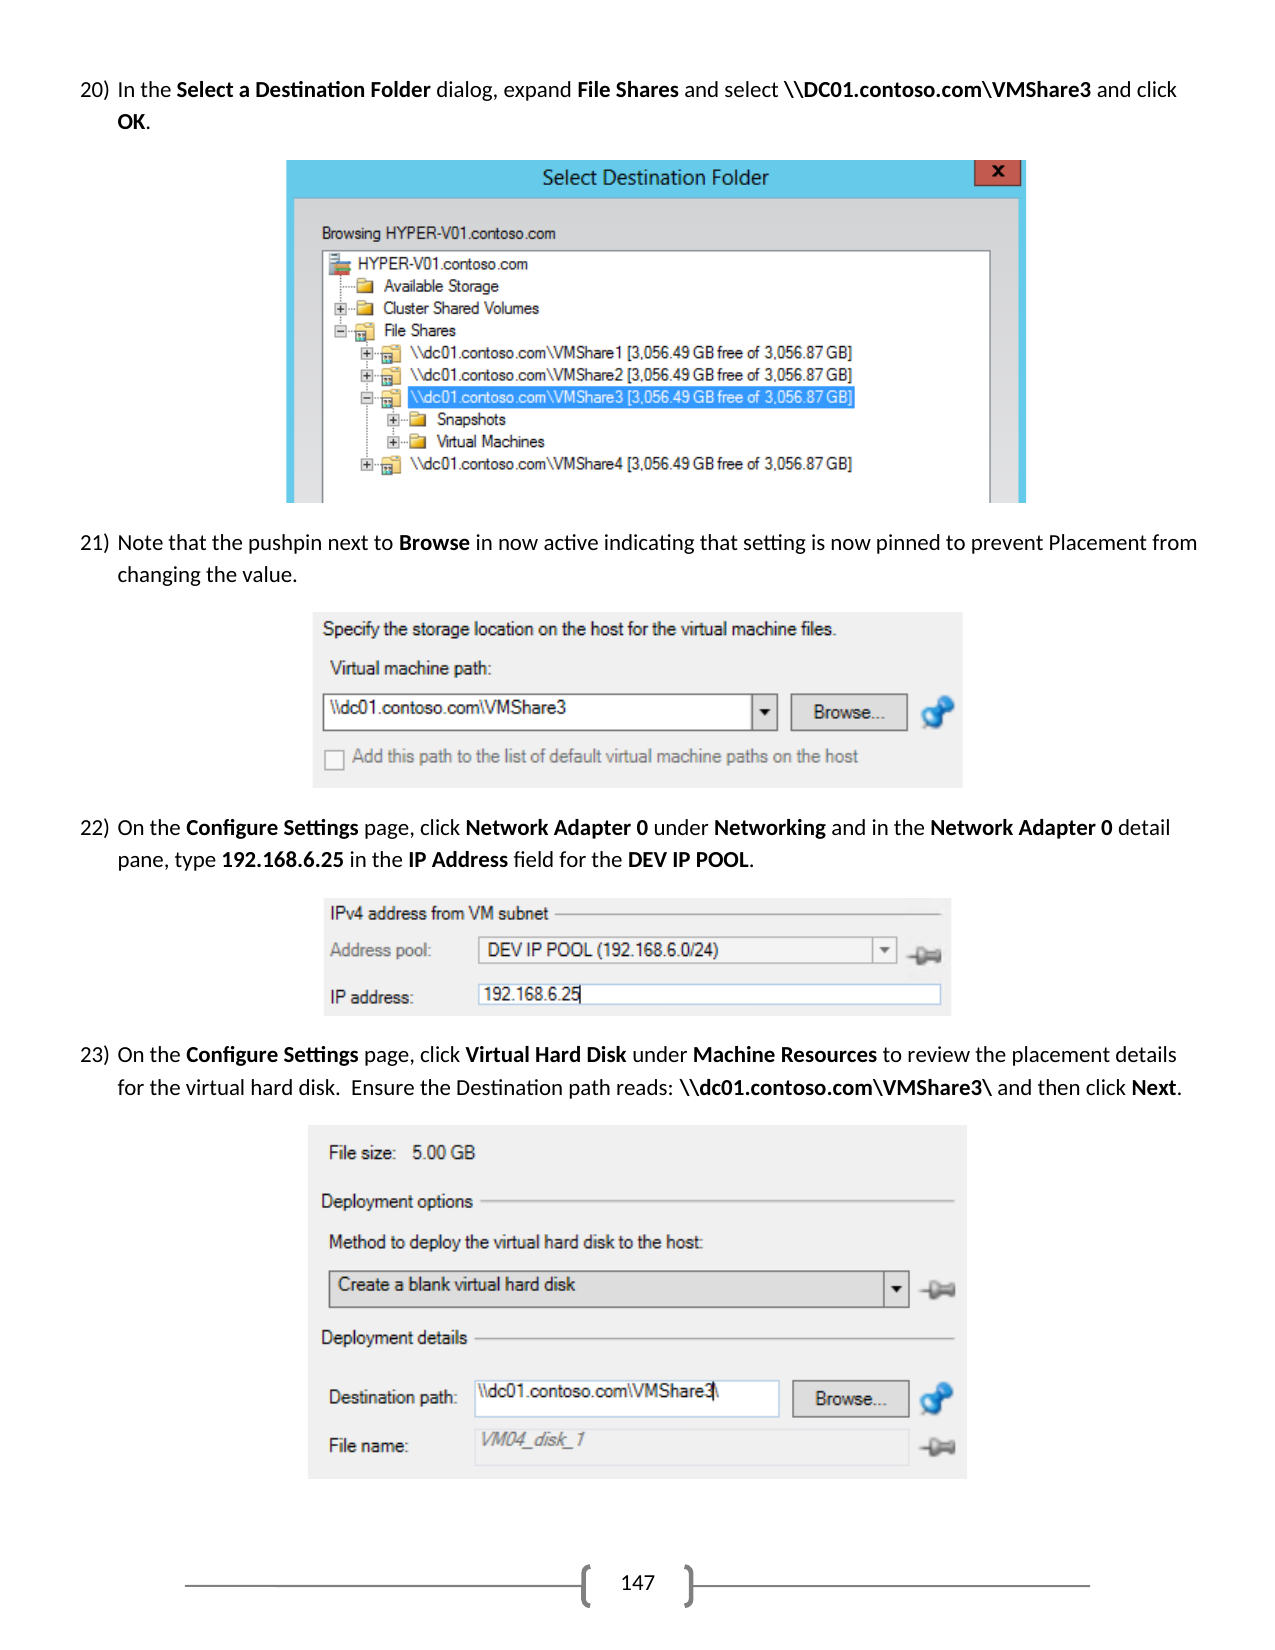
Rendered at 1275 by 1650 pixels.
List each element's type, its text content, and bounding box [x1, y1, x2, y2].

picture [307, 1125, 968, 1479]
list On the Configure Settings page, click Network Adapter 0 under Networking and in the Network Adapter 0 detail pane, type 192.168.6.25 in the IP Address field for the DEV IP POOL. [80, 813, 1200, 873]
picture [312, 612, 963, 788]
list On the Configure Settings page, click Virtual Hard Disk under Machine Resources to review the placement details for the virtual hard disk. Ensure the Destination path reads: \\dc01.contoso.com\VMShare3\ and then click Next. [80, 1041, 1200, 1101]
picture [286, 160, 1027, 503]
list In the Select a Destination Folder dialog, expand File Shares and select \\DC01.contoso.com\VMShare3 and click OK. [80, 75, 1200, 135]
list Note that the pushpin next to Browse in now active indicating that setting is now pinned to prevent Placement from changing the value. [80, 528, 1200, 588]
picture [323, 898, 952, 1016]
